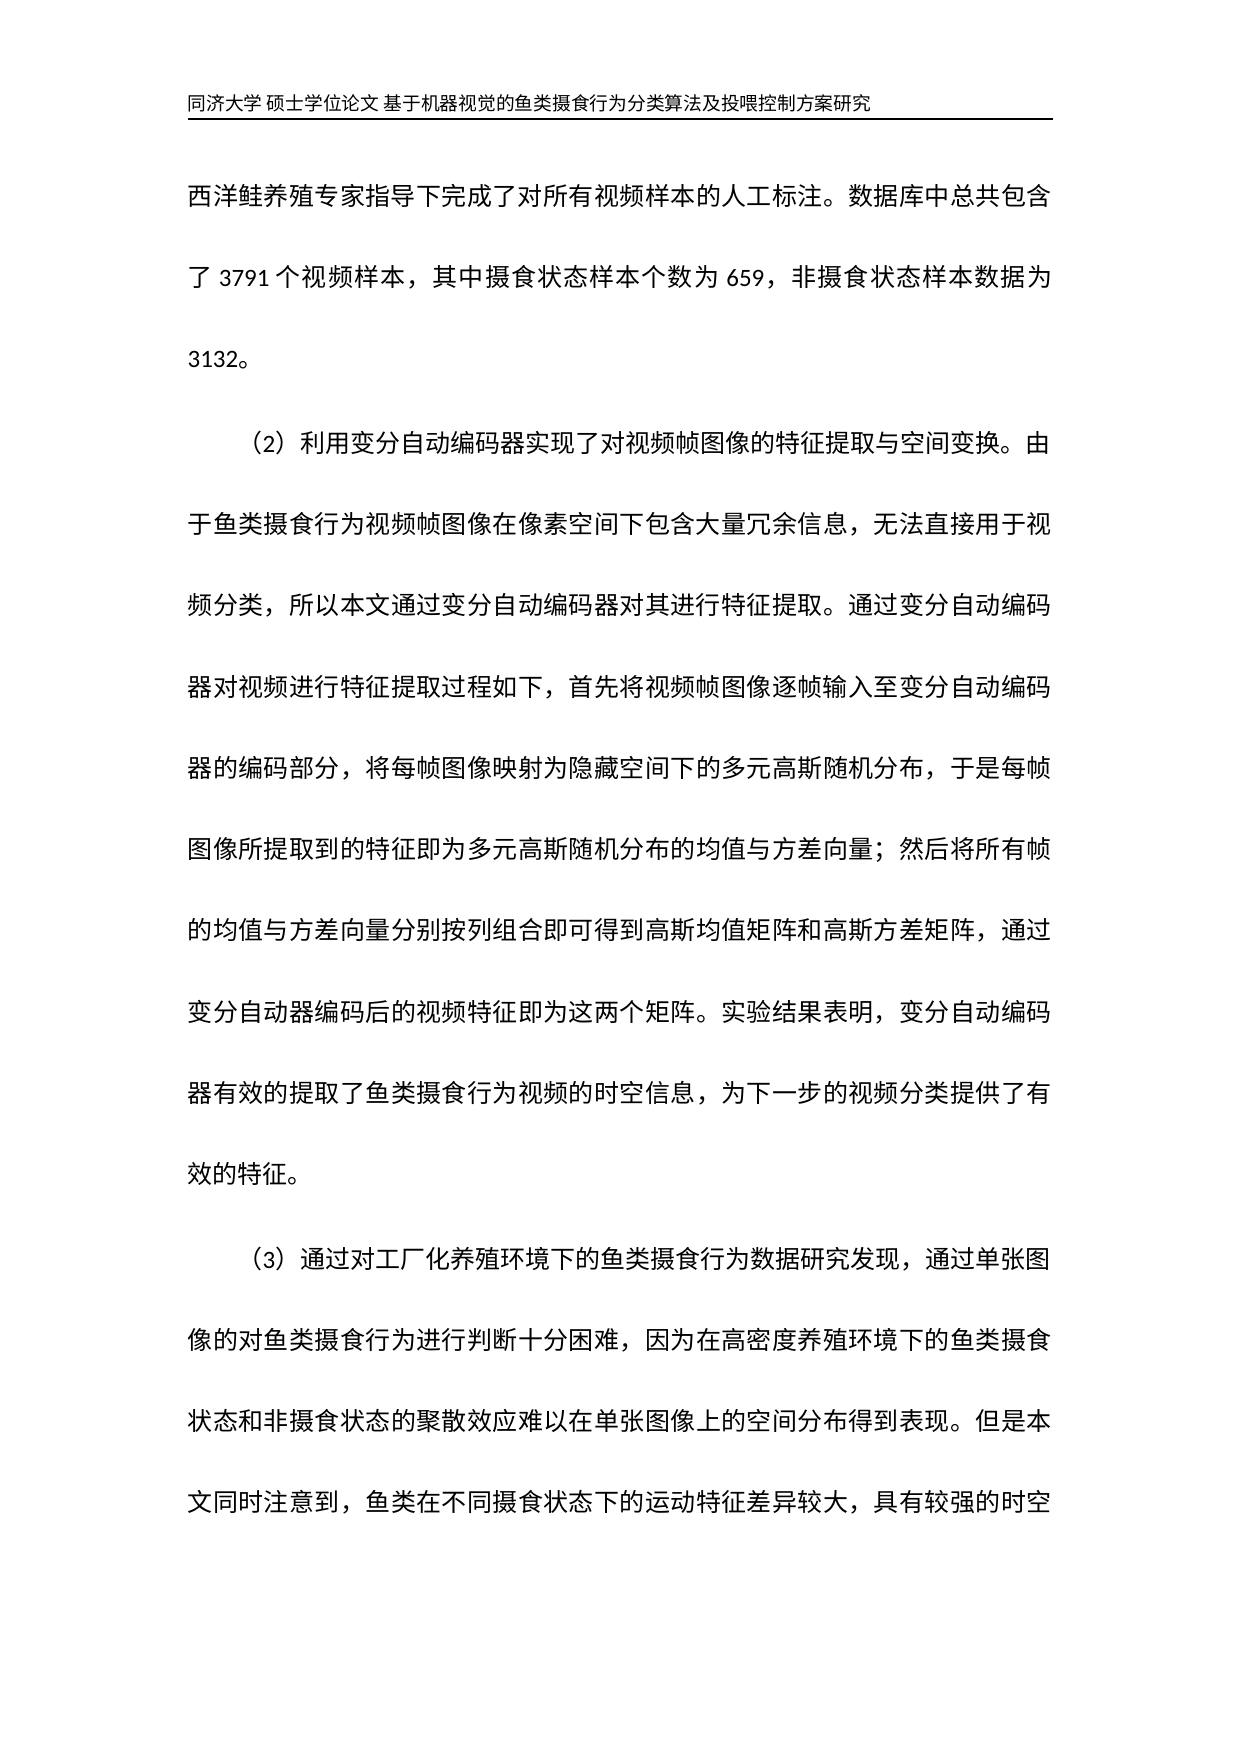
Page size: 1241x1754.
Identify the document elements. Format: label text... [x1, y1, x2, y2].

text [187, 162, 1053, 389]
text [187, 1225, 1053, 1533]
text （2）利用变分自动编码器实现了对视频帧图像的特征提取与空间变换。由于鱼类摄食行为视频帧图像在像素空间下包含大量冗余信息，无法直接用于视频分类，所以本文通过变分自动编码器对其进行特征提取。通过变分自动编码器对视频进行特征提取过程如下，首先将视频帧图像逐帧输入至变分自动编码器的编码部分，将每帧图像映射为隐藏空间下的多元高斯随机分布，于是每帧图像所提取到的特征即为多元高斯随机分布的均值与方差向量；然后将所有帧的均值与方差向量分别按列组合即可得到高斯均值矩阵和高斯方差矩阵，通过变分自动器编码后的视频特征即为这两个矩阵。实验结果表明，变分自动编码器有效的提取了鱼类摄食行为视频的时空信息，为下一步的视频分类提供了有效的特征。 [187, 409, 1053, 1205]
